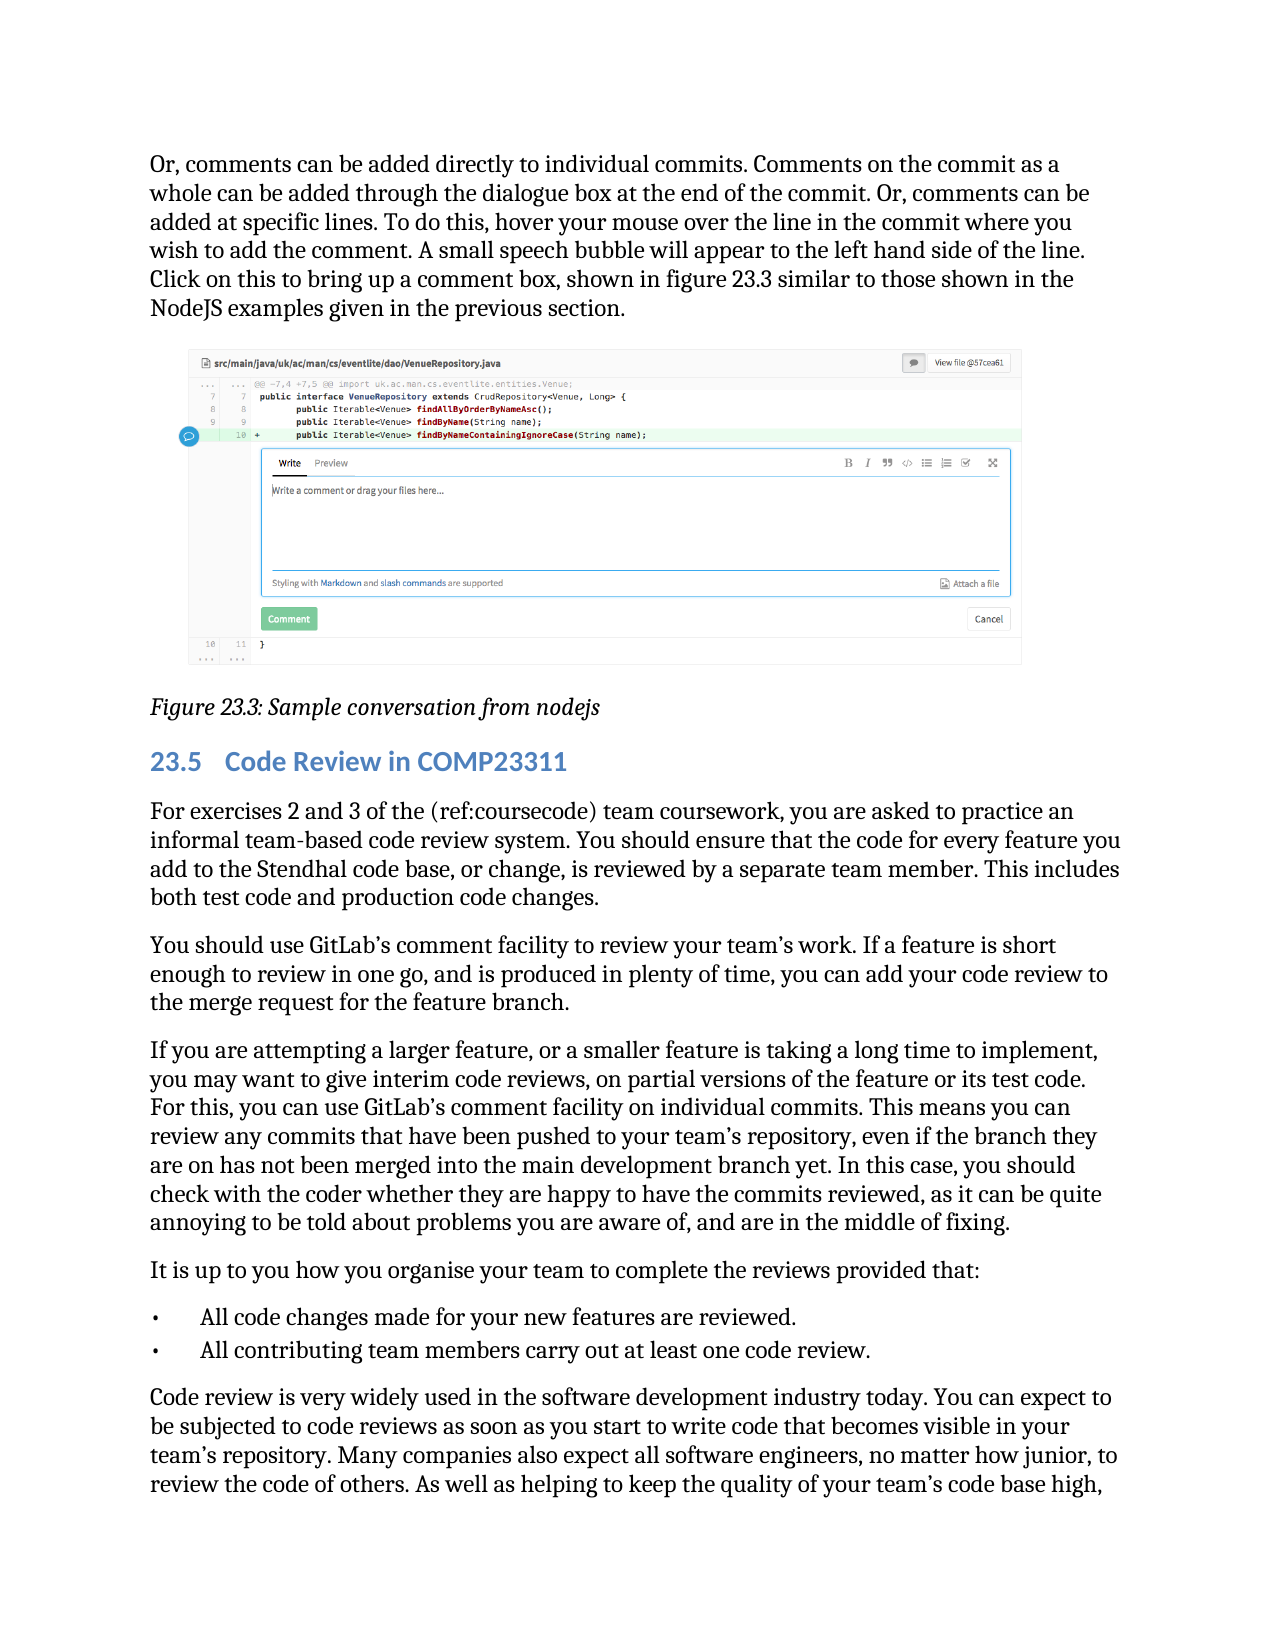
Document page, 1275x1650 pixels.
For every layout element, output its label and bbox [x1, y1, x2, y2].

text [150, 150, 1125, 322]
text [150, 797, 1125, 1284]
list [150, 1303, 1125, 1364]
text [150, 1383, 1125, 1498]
picture [168, 341, 1044, 673]
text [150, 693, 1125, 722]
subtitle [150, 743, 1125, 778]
